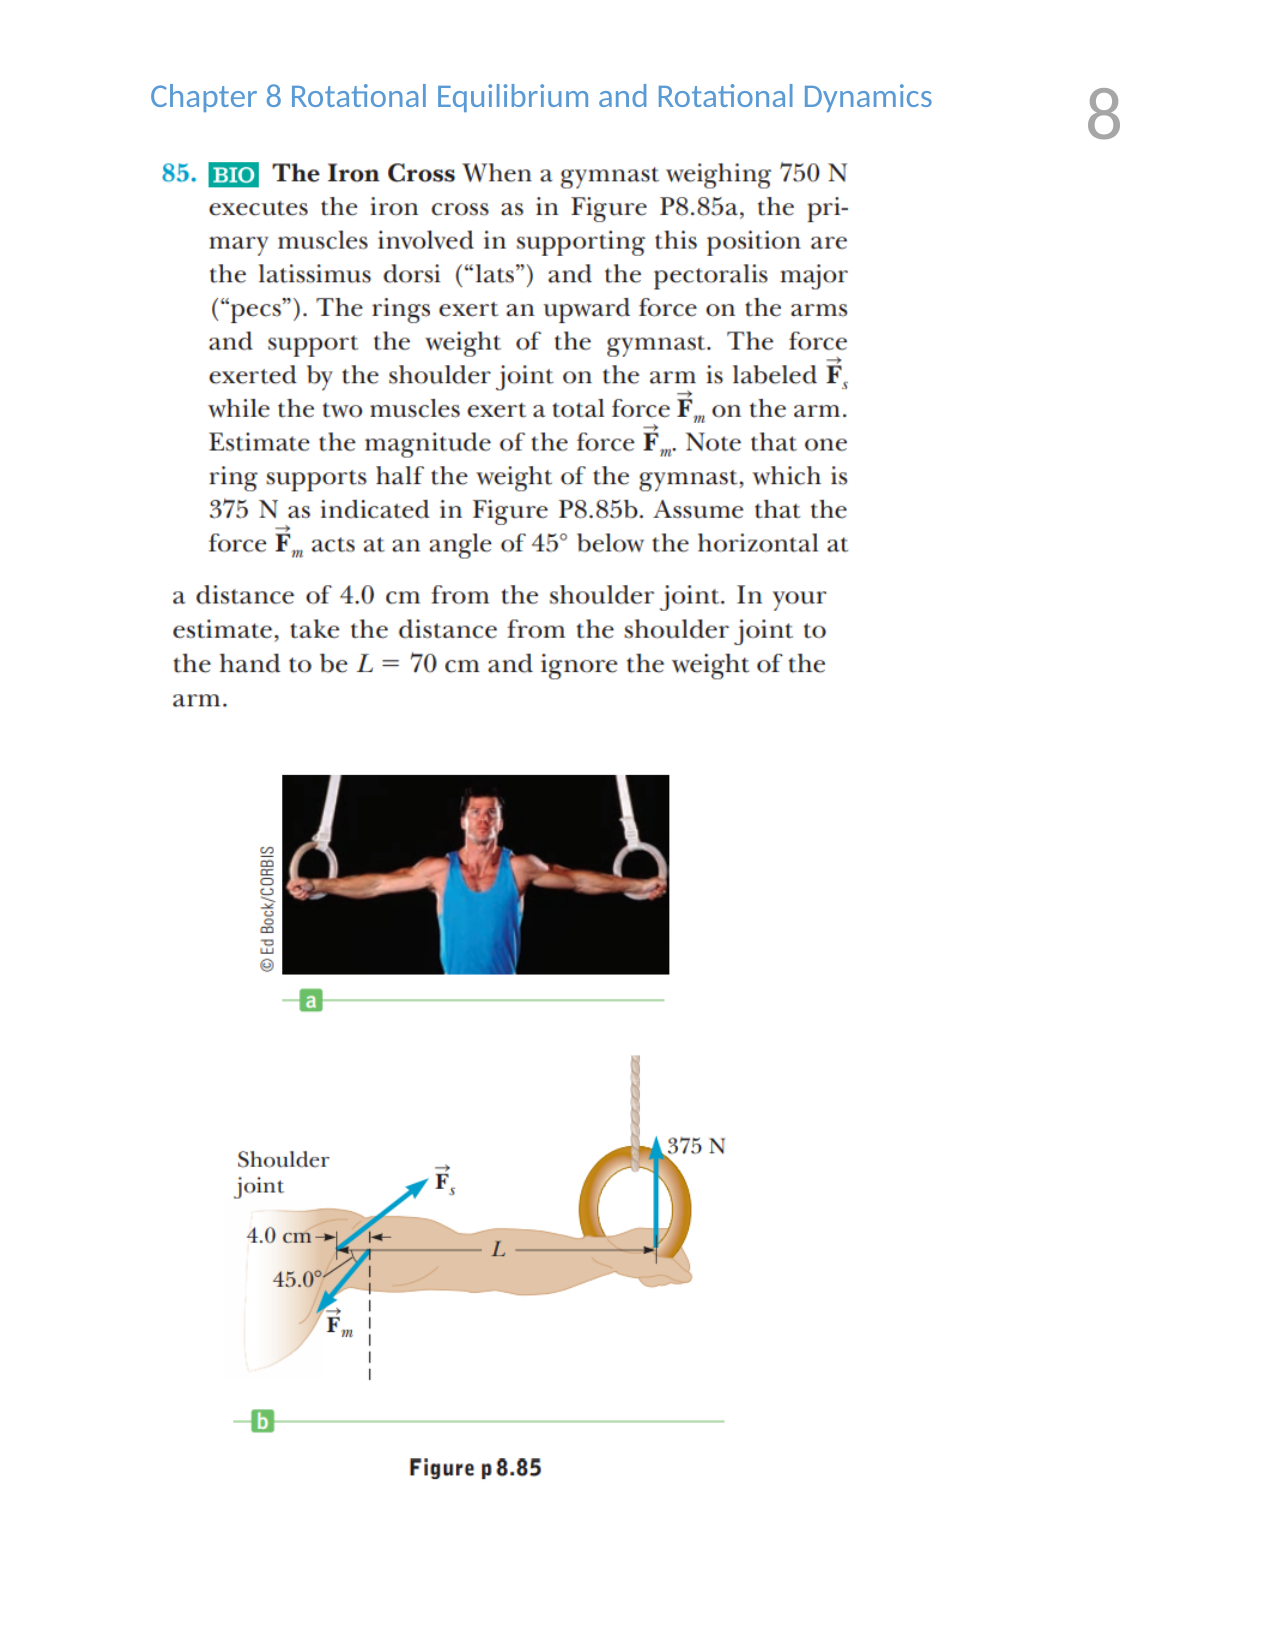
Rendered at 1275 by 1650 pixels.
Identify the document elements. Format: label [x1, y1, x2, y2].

picture [150, 573, 852, 1489]
picture [150, 150, 866, 572]
